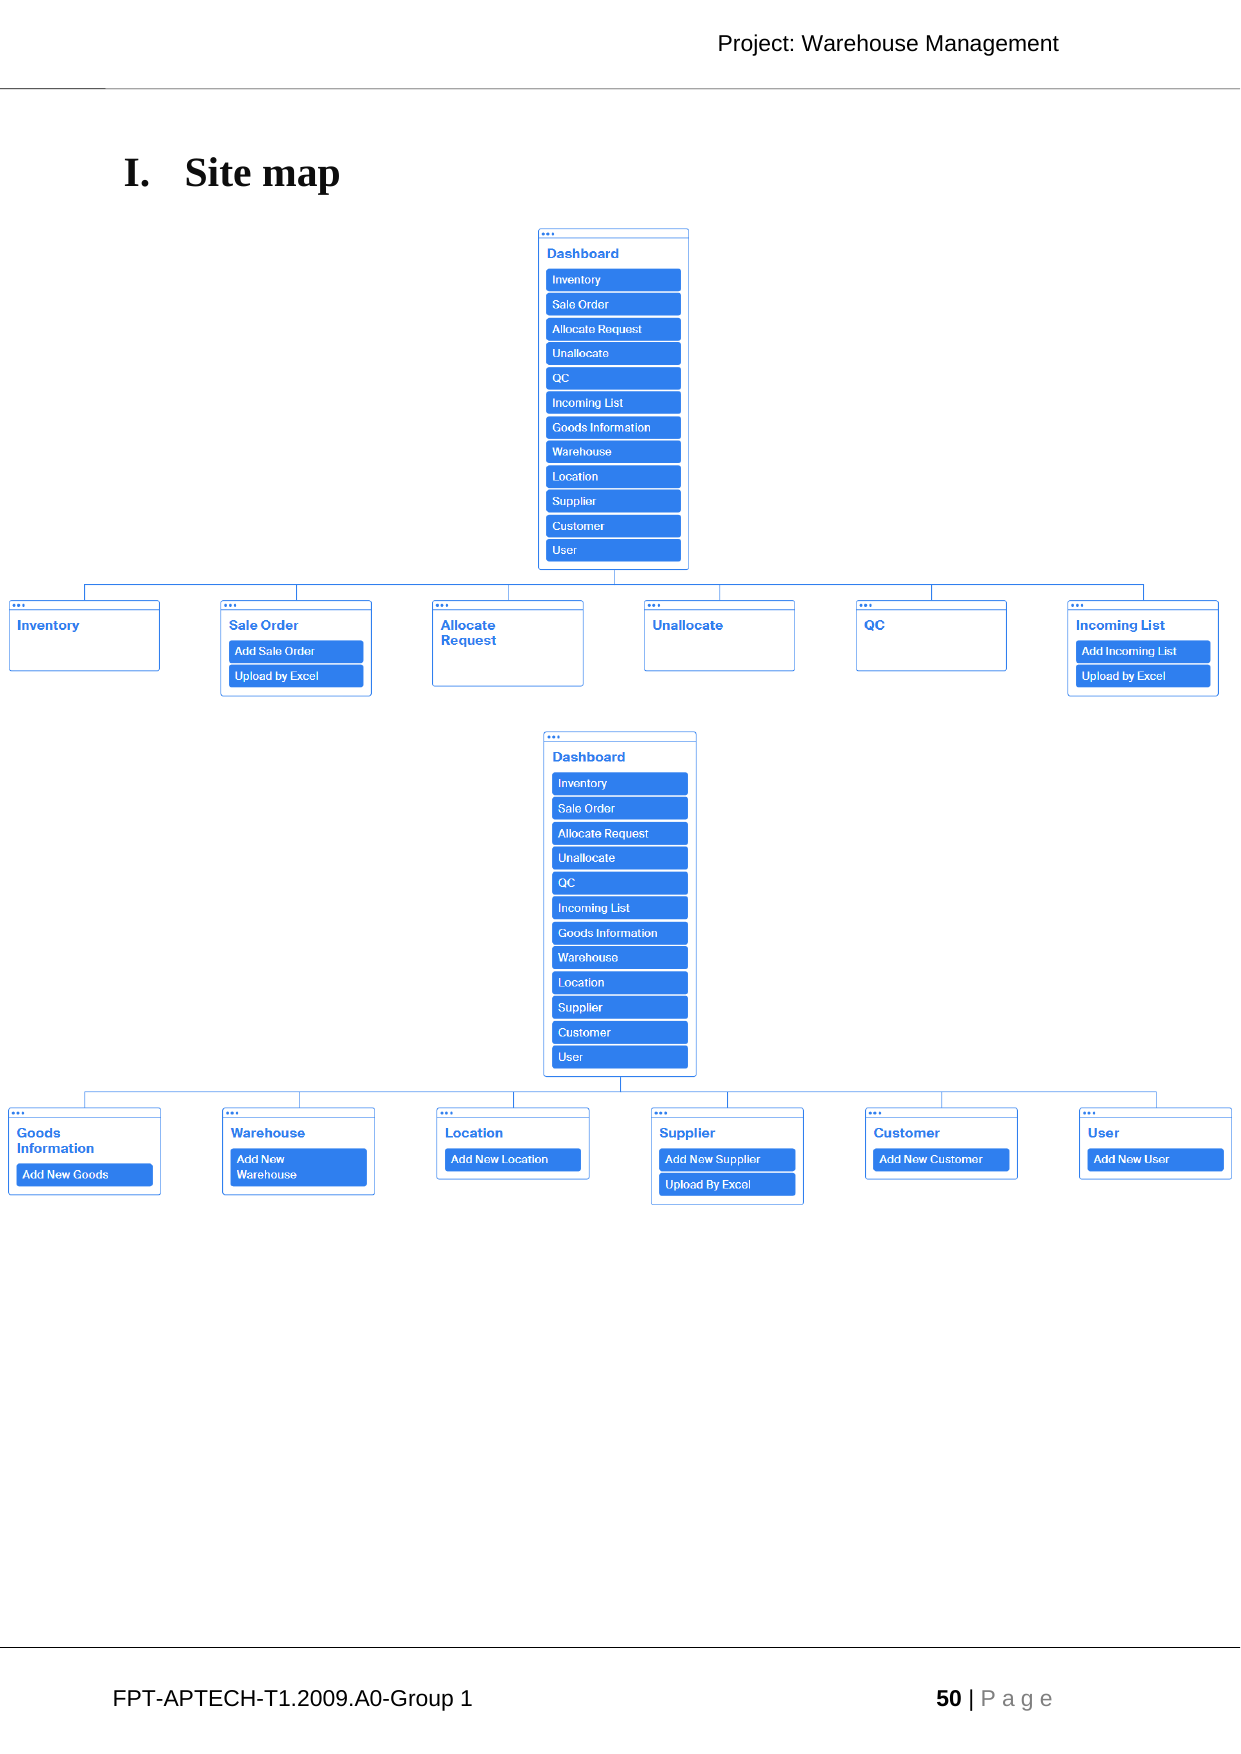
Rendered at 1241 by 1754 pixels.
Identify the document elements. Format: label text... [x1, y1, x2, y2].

picture [0, 726, 1241, 1214]
picture [2, 215, 1228, 709]
list Site map [150, 147, 1162, 195]
